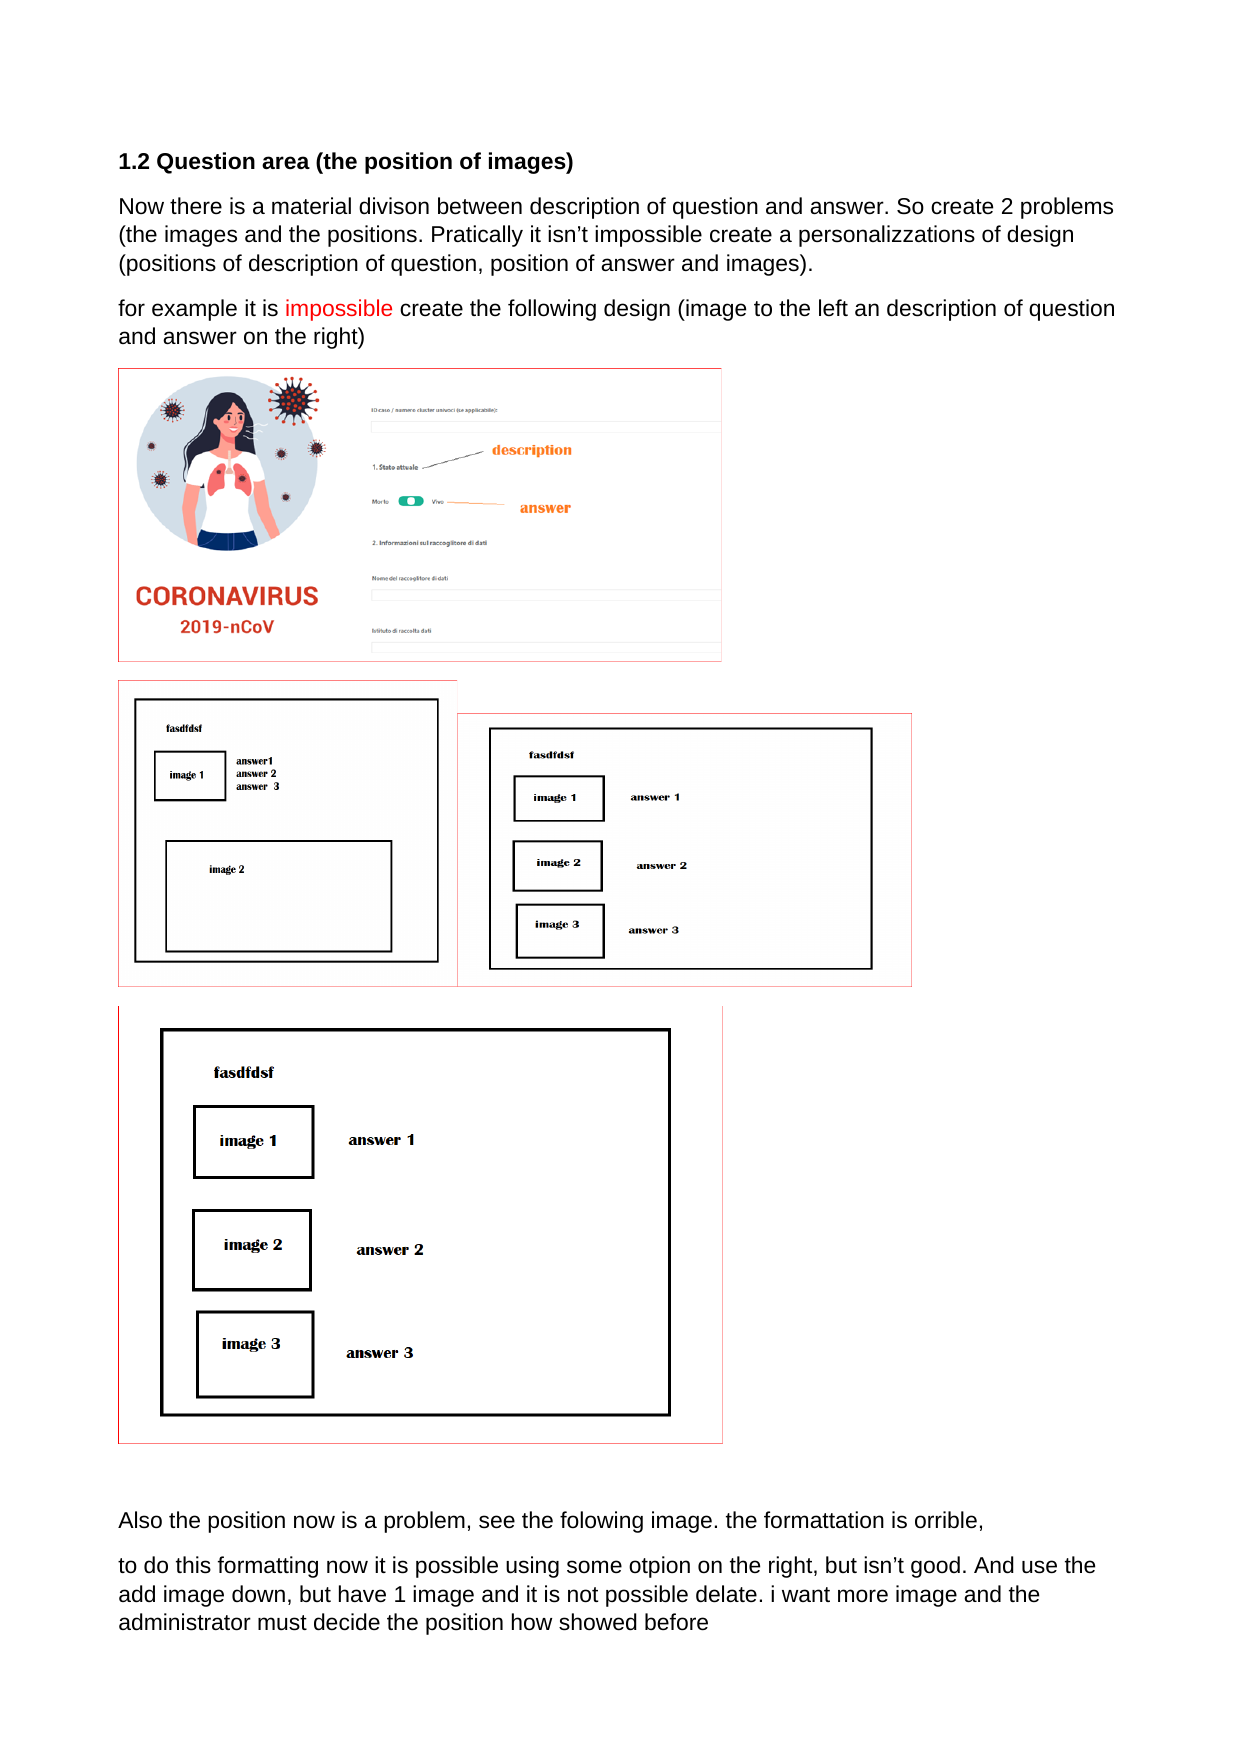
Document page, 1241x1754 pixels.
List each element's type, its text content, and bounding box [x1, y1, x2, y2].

text to do this formatting now it is possible using some otpion on the right, but isn’t good. And use the add image down, but have 1 image and it is not possible delate. i want more image and the administrator must decide the position how showed before [118, 1552, 1122, 1636]
picture [118, 368, 722, 662]
picture [118, 680, 912, 987]
text for example it is impossible create the following design (image to the left an description of question and answer on the right) [118, 295, 1122, 349]
picture [118, 1006, 723, 1444]
text Now there is a material divison between description of question and answer. So create 2 problems (the images and the positions. Pratically it isn’t impossible create a personalizzations of design (positions of description of question, position of answer and images). [118, 193, 1122, 276]
text Also the position now is a problem, see the folowing image. the formattation is orrible, [118, 1507, 1122, 1534]
text 1.2 Question area (the position of images) [118, 148, 1122, 174]
